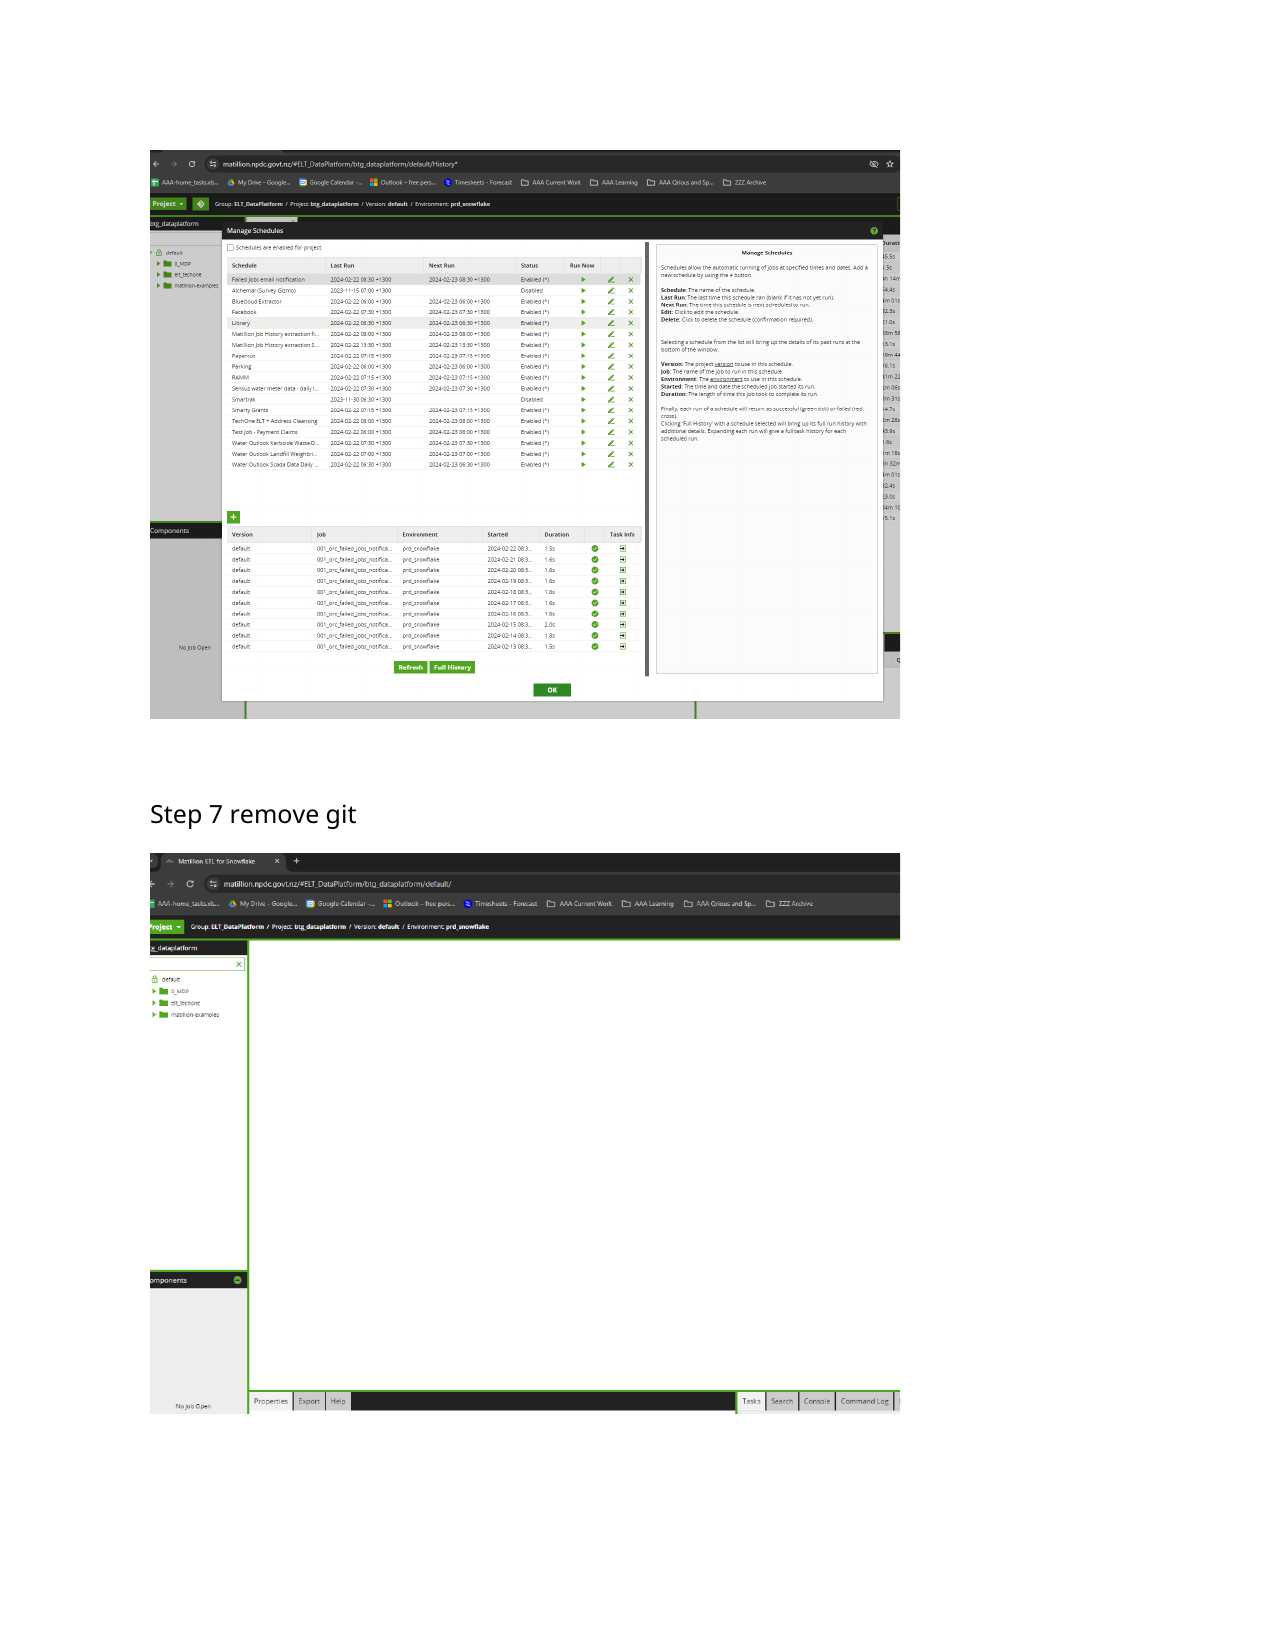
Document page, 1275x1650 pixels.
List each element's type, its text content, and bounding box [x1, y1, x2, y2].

picture [150, 853, 901, 1414]
picture [150, 150, 901, 719]
text Step 7 remove git [150, 797, 1125, 831]
